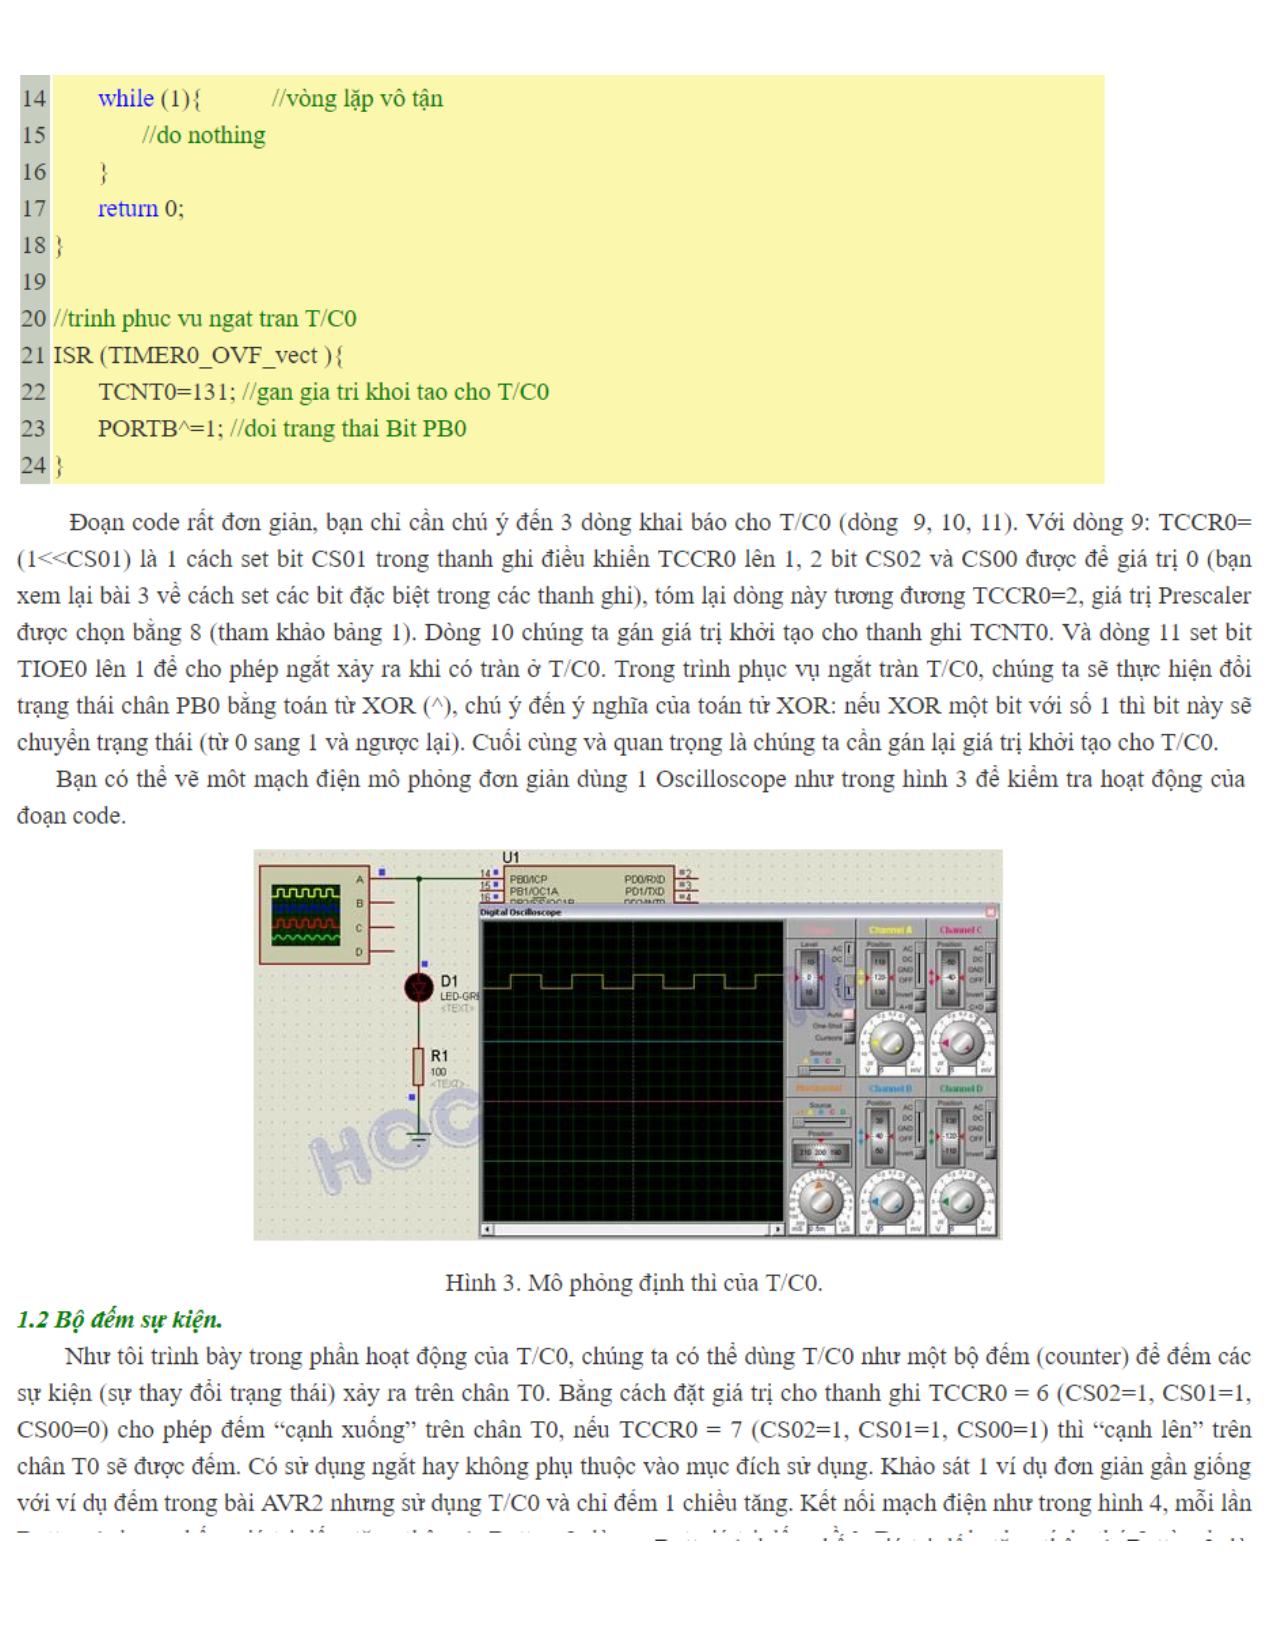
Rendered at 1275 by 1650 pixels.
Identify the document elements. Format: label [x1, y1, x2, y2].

picture [0, 75, 1275, 1541]
